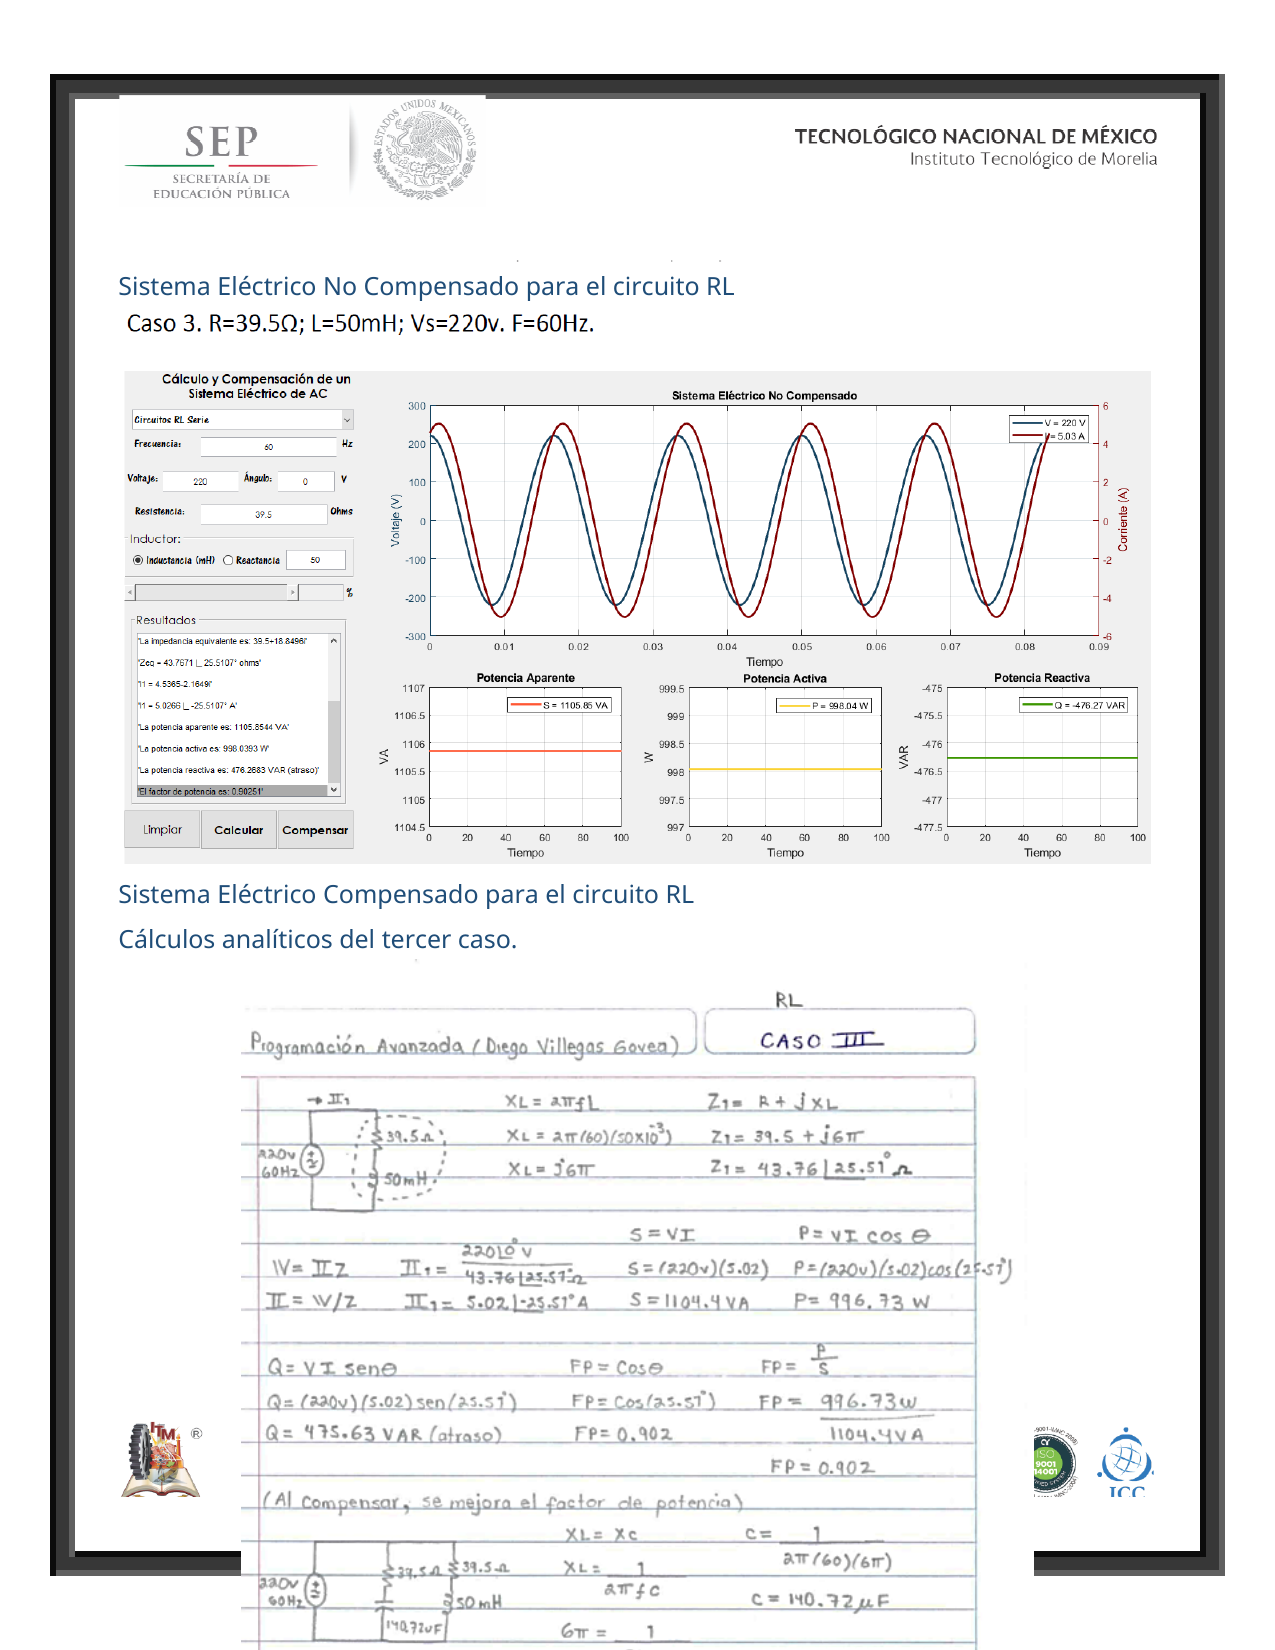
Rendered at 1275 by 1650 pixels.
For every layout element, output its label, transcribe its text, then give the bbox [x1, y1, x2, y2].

picture [119, 959, 1154, 1650]
subtitle Cálculos analíticos del tercer caso. [118, 922, 1157, 956]
subtitle Sistema Eléctrico No Compensado para el circuito RL [118, 146, 1157, 303]
picture [119, 95, 1157, 262]
subtitle Sistema Eléctrico Compensado para el circuito RL [118, 877, 1157, 911]
